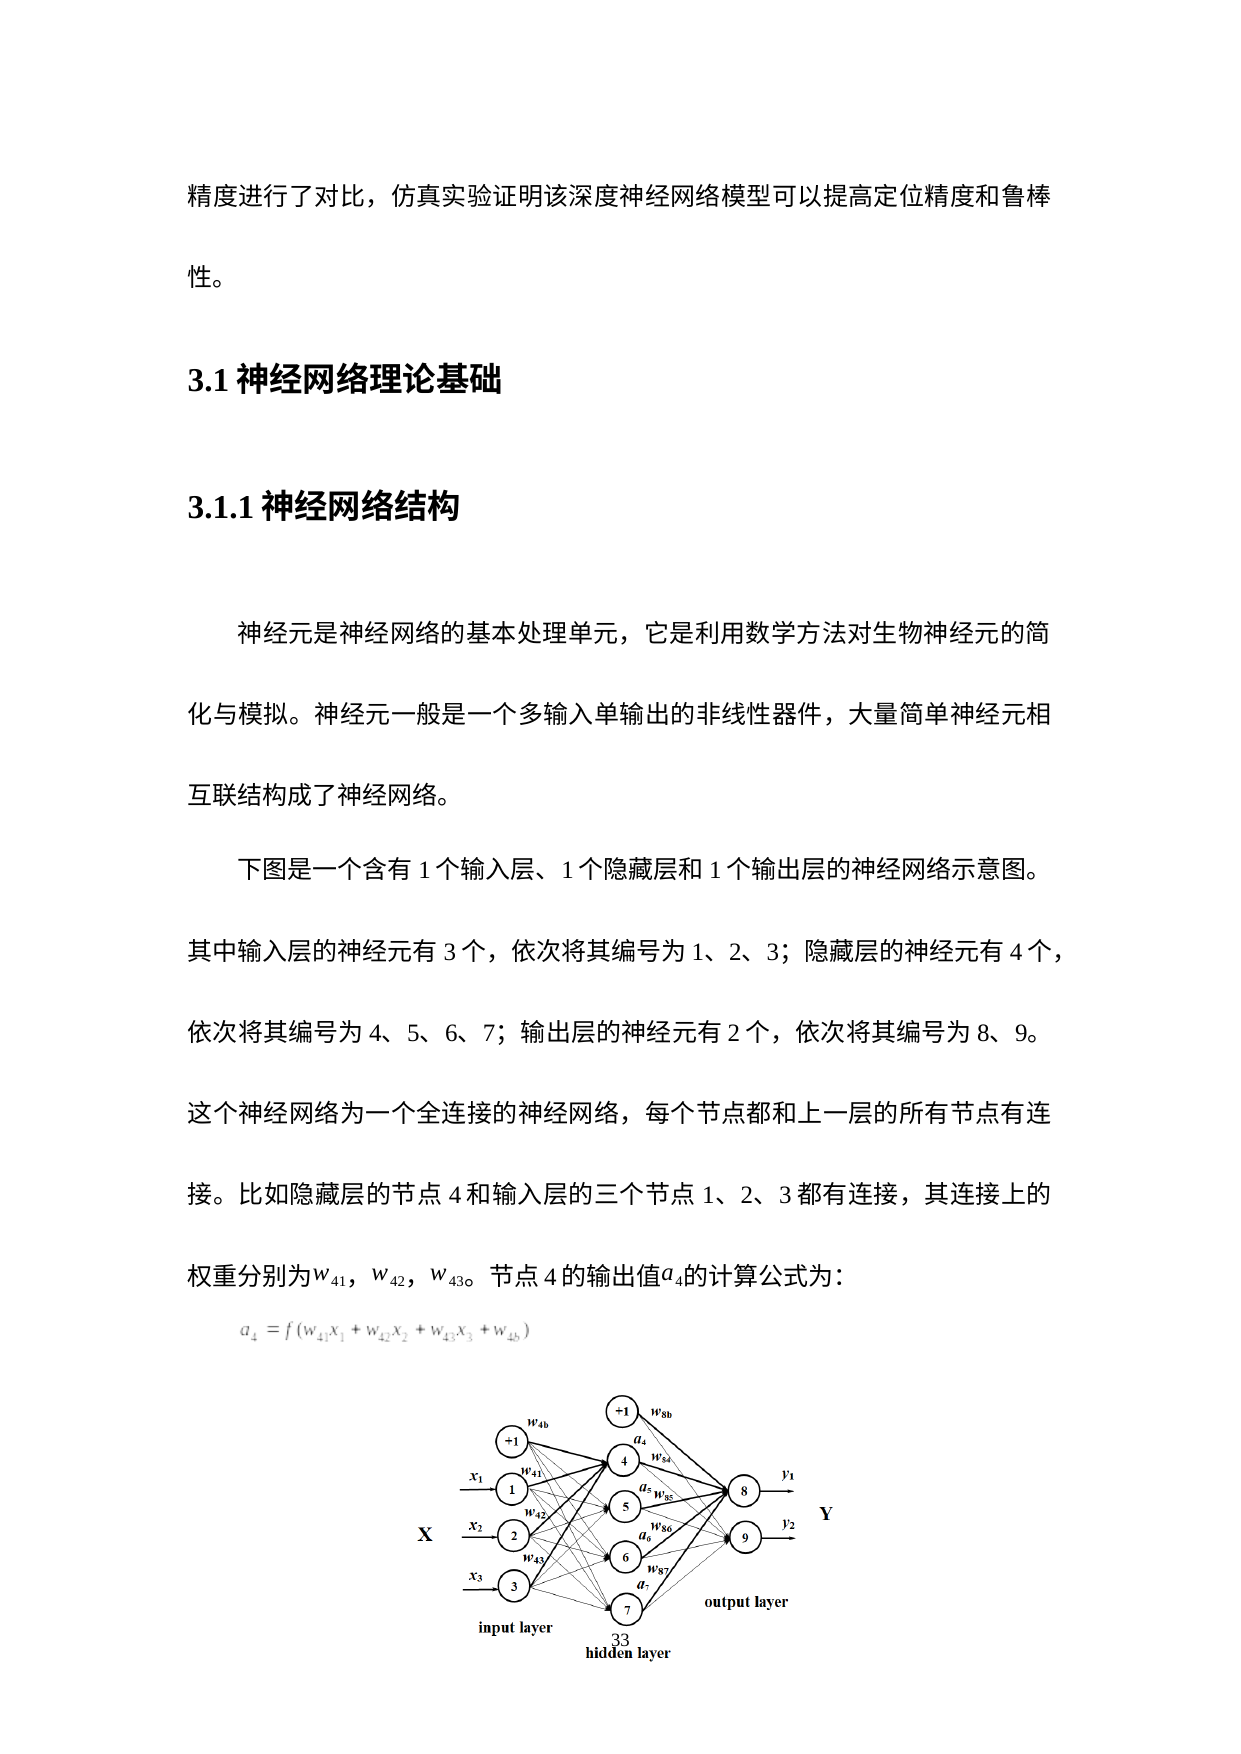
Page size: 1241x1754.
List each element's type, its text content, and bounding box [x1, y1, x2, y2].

text 下图是一个含有1个输入层、1个隐藏层和1个输出层的神经网络示意图。其中输入层的神经元有3个，依次将其编号为1、2、3；隐藏层的神经元有4个，依次将其编号为4、5、6、7；输出层的神经元有2个，依次将其编号为8、9。这个神经网络为一个全连接的神经网络，每个节点都和上一层的所有节点有连接。比如隐藏层的节点4和输入层的三个节点1、2、3都有连接，其连接上的权重分别为，，。节点4的输出值的计算公式为： [187, 835, 1053, 1307]
subtitle 3.1.1神经网络结构 [187, 472, 1053, 537]
subtitle 3.1神经网络理论基础 [187, 344, 1053, 409]
text 神经元是神经网络的基本处理单元，它是利用数学方法对生物神经元的简化与模拟。神经元一般是一个多输入单输出的非线性器件，大量简单神经元相互联结构成了神经网络。 [187, 599, 1053, 826]
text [187, 162, 1053, 308]
picture [383, 1369, 869, 1677]
